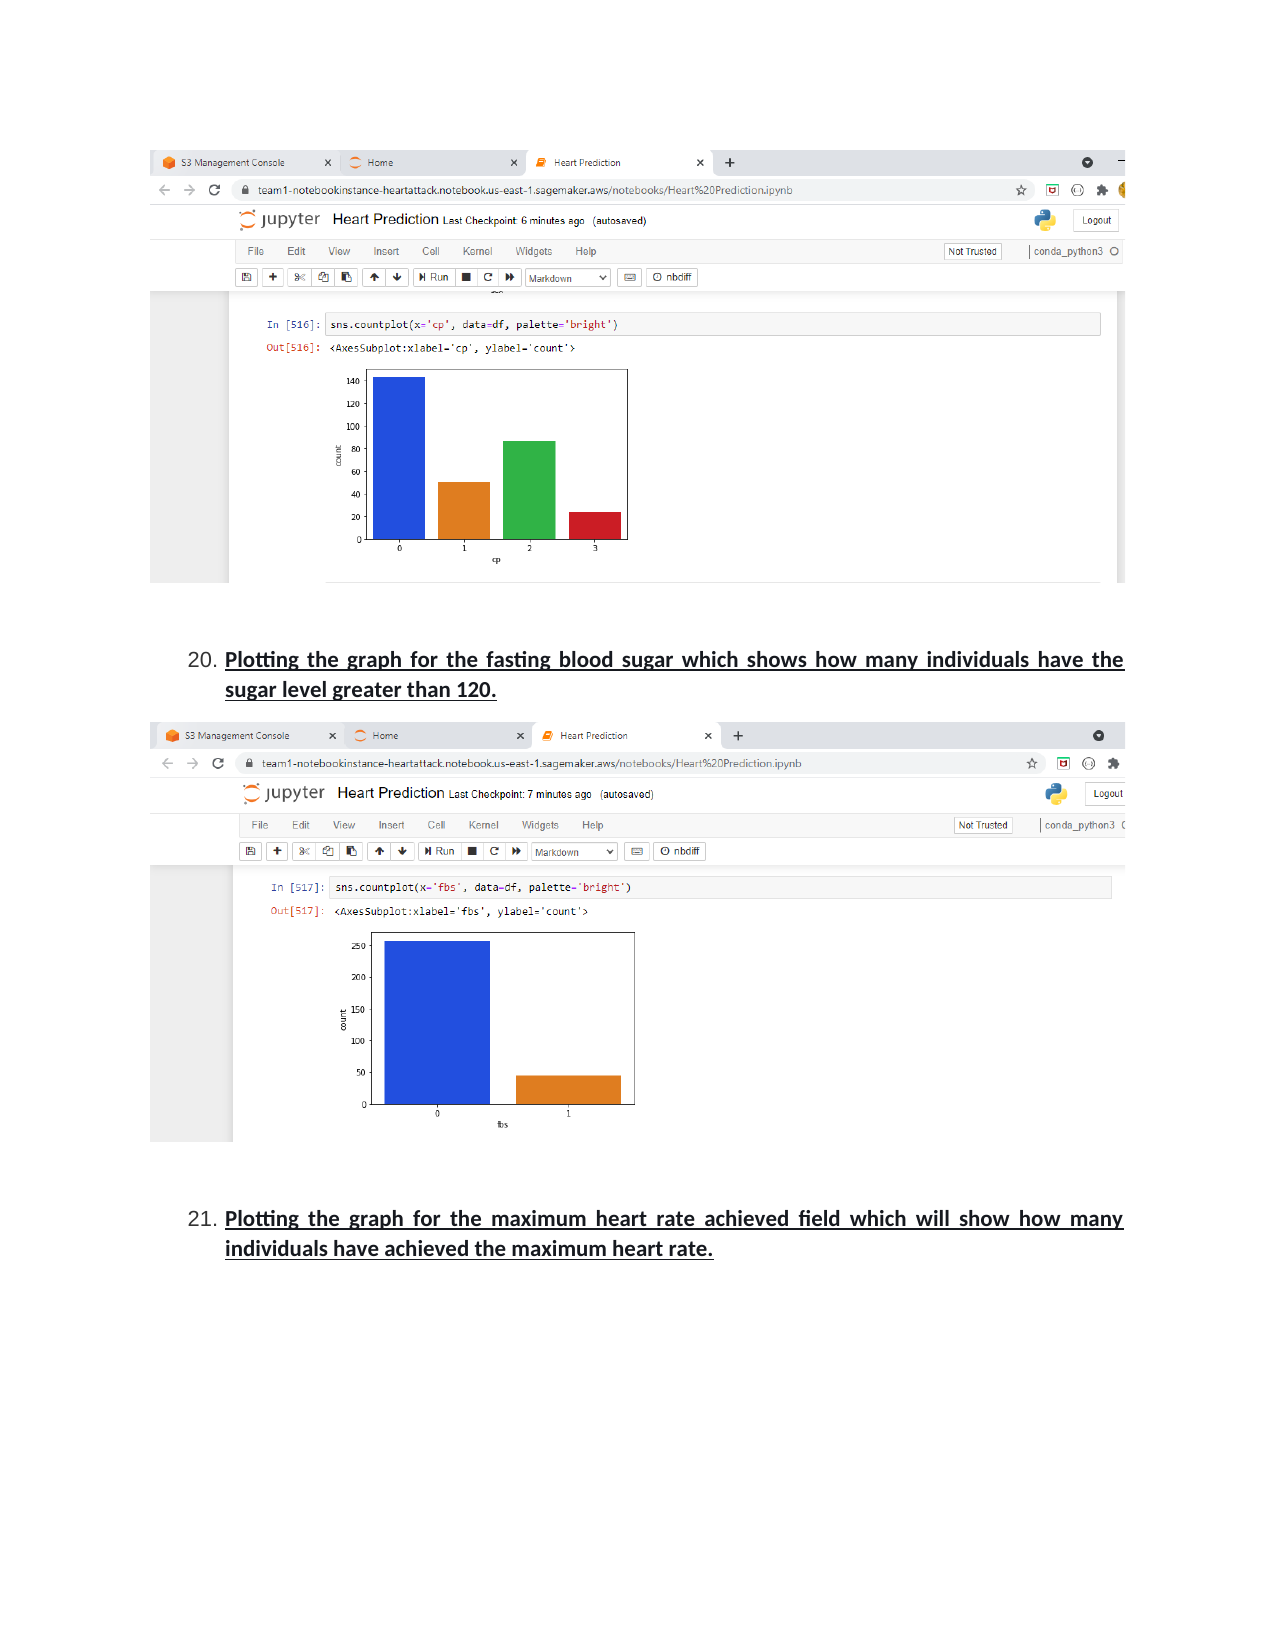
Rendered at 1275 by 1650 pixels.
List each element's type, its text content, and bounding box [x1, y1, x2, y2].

list Plotting the graph for the maximum heart rate achieved field which will show how many individuals have achieved the maximum heart rate. [187, 1204, 1125, 1262]
list Plotting the graph for the fasting blood sugar which shows how many individuals have the sugar level greater than 120. [187, 645, 1125, 703]
picture [150, 722, 1125, 1142]
picture [150, 150, 1125, 583]
